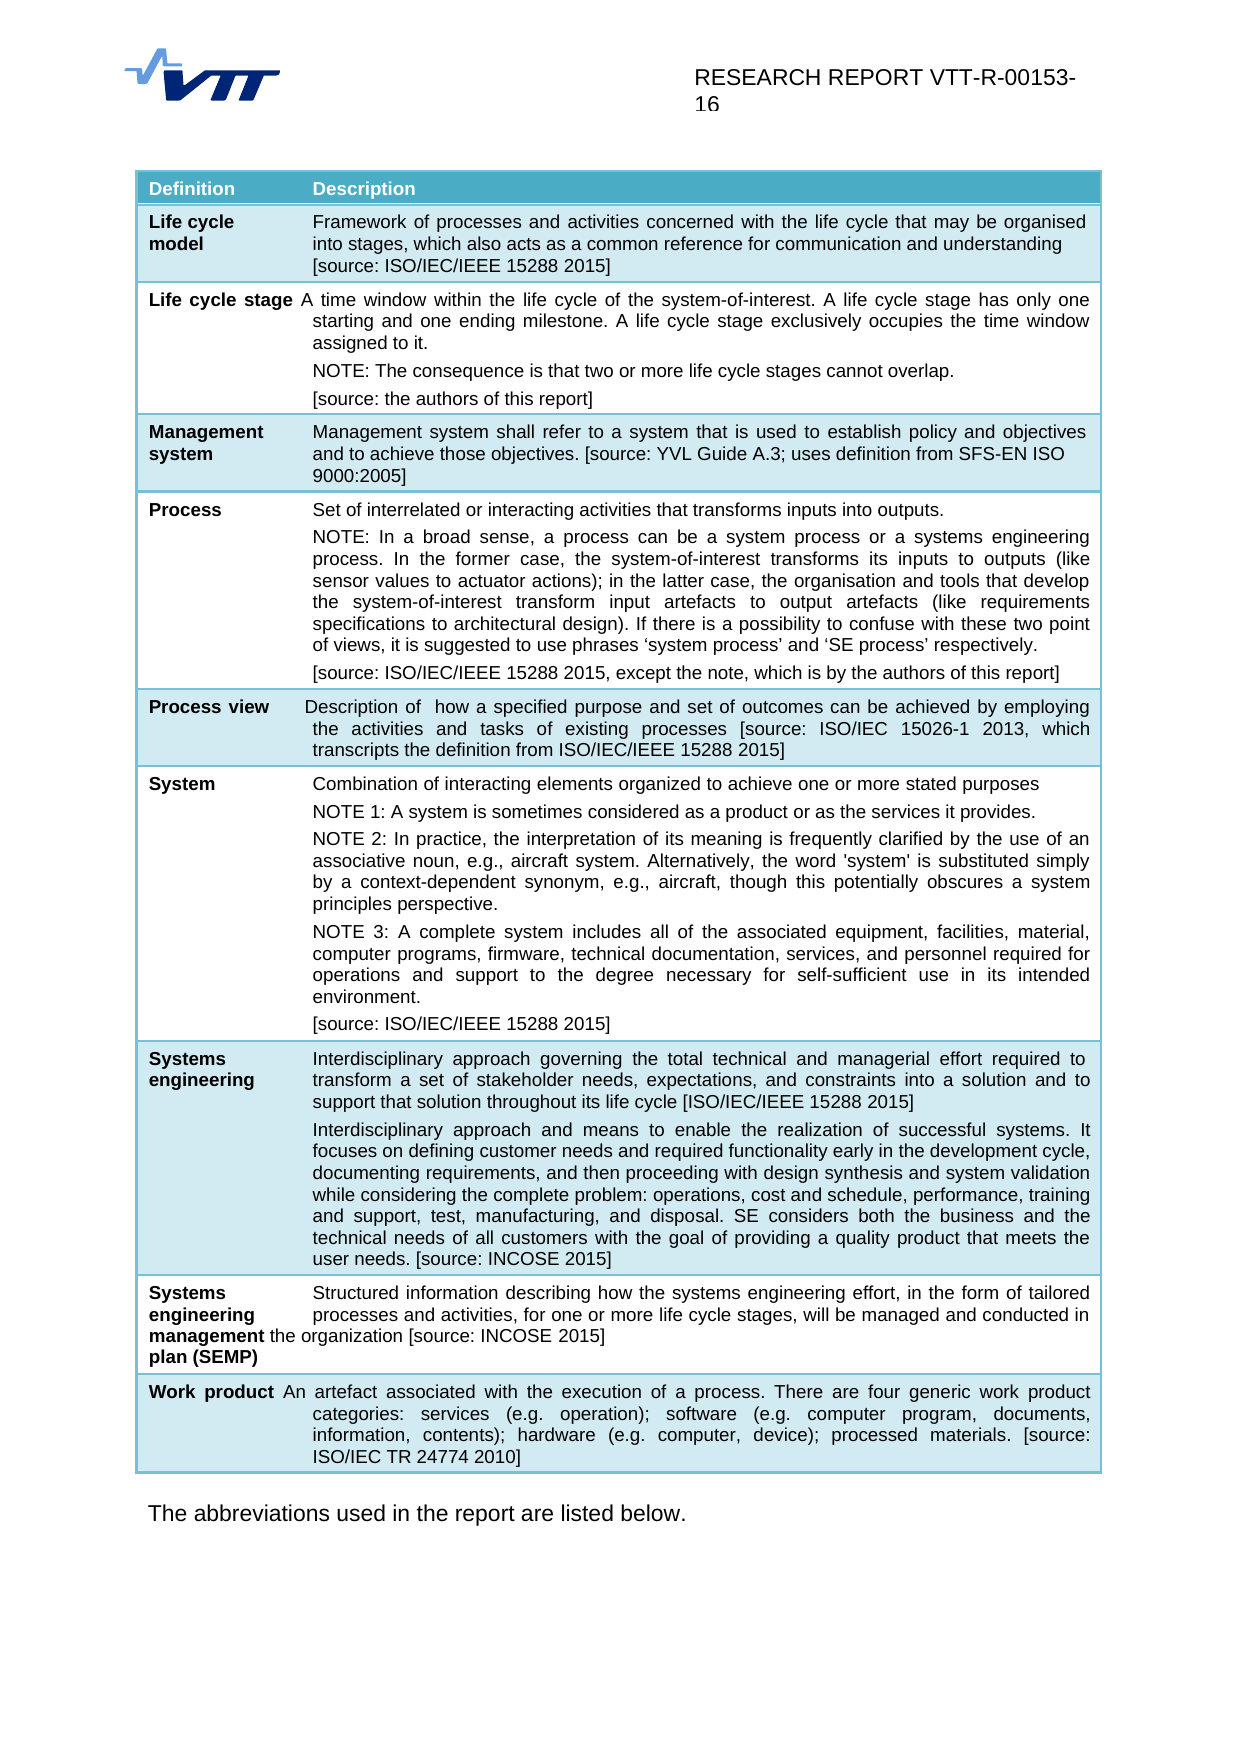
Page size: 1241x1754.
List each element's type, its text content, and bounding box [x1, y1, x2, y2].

text The abbreviations used in the report are listed below. [148, 1499, 1223, 1526]
table_cell Work product An artefact associated with the execution of a process. There are four generic work product categories: services (e.g. operation); software (e.g. computer program, documents, information, contents); hardware (e.g. computer, device); processed materials. [source: ISO/IEC TR 24774 2010] [138, 1375, 1100, 1471]
table_cell Systems Structured information describing how the systems engineering effort, in the form of tailored engineering processes and activities, for one or more life cycle stages, will be managed and conducted in management the organization [source: INCOSE 2015] plan (SEMP) [138, 1276, 1100, 1373]
table_cell Systems Interdisciplinary approach governing the total technical and managerial effort required to engineering transform a set of stakeholder needs, expectations, and constraints into a solution and to support that solution throughout its life cycle [ISO/IEC/IEEE 15288 2015] Interdisciplinary approach and means to enable the realization of successful systems. It focuses on defining customer needs and required functionality early in the development cycle, documenting requirements, and then proceeding with design synthesis and system validation while considering the complete problem: operations, cost and schedule, performance, training and support, test, manufacturing, and disposal. SE considers both the business and the technical needs of all customers with the goal of providing a quality product that meets the user needs. [source: INCOSE 2015] [138, 1042, 1100, 1274]
table_cell Life cycle stage A time window within the life cycle of the system-of-interest. A life cycle stage has only one starting and one ending milestone. A life cycle stage exclusively occupies the time window assigned to it. NOTE: The consequence is that two or more life cycle stages cannot overlap. [source: the authors of this report] [138, 283, 1100, 413]
table_cell Life cycle Framework of processes and activities concerned with the life cycle that may be organised model into stages, which also acts as a common reference for communication and understanding [source: ISO/IEC/IEEE 15288 2015] [138, 206, 1100, 281]
table_cell System Combination of interacting elements organized to achieve one or more stated purposes NOTE 1: A system is sometimes considered as a product or as the services it provides. NOTE 2: In practice, the interpretation of its meaning is frequently clarified by the use of an associative noun, e.g., aircraft system. Alternatively, the word 'system' is substituted simply by a context-dependent synonym, e.g., aircraft, though this potentially obscures a system principles perspective. NOTE 3: A complete system includes all of the associated equipment, facilities, material, computer programs, firmware, technical documentation, services, and personnel required for operations and support to the degree necessary for self-sufficient use in its intended environment. [source: ISO/IEC/IEEE 15288 2015] [138, 767, 1100, 1039]
table_cell Management Management system shall refer to a system that is used to establish policy and objectives system and to achieve those objectives. [source: YVL Guide A.3; uses definition from SFS-EN ISO 9000:2005] [138, 415, 1100, 490]
table_cell Process Set of interrelated or interacting activities that transforms inputs into outputs. NOTE: In a broad sense, a process can be a system process or a systems engineering process. In the former case, the system-of-interest transforms its inputs to outputs (like sensor values to actuator actions); in the latter case, the organisation and tools that develop the system-of-interest transform input artefacts to output artefacts (like requirements specifications to architectural design). If there is a possibility to confuse with these two point of views, it is suggested to use phrases ‘system process’ and ‘SE process’ respectively. [source: ISO/IEC/IEEE 15288 2015, except the note, which is by the authors of this report] [138, 493, 1100, 688]
table_header Definition Description [138, 172, 1100, 203]
table_cell Process view Description of how a specified purpose and set of outcomes can be achieved by employing the activities and tasks of existing processes [source: ISO/IEC 15026-1 2013, which transcripts the definition from ISO/IEC/IEEE 15288 2015] [138, 690, 1100, 765]
